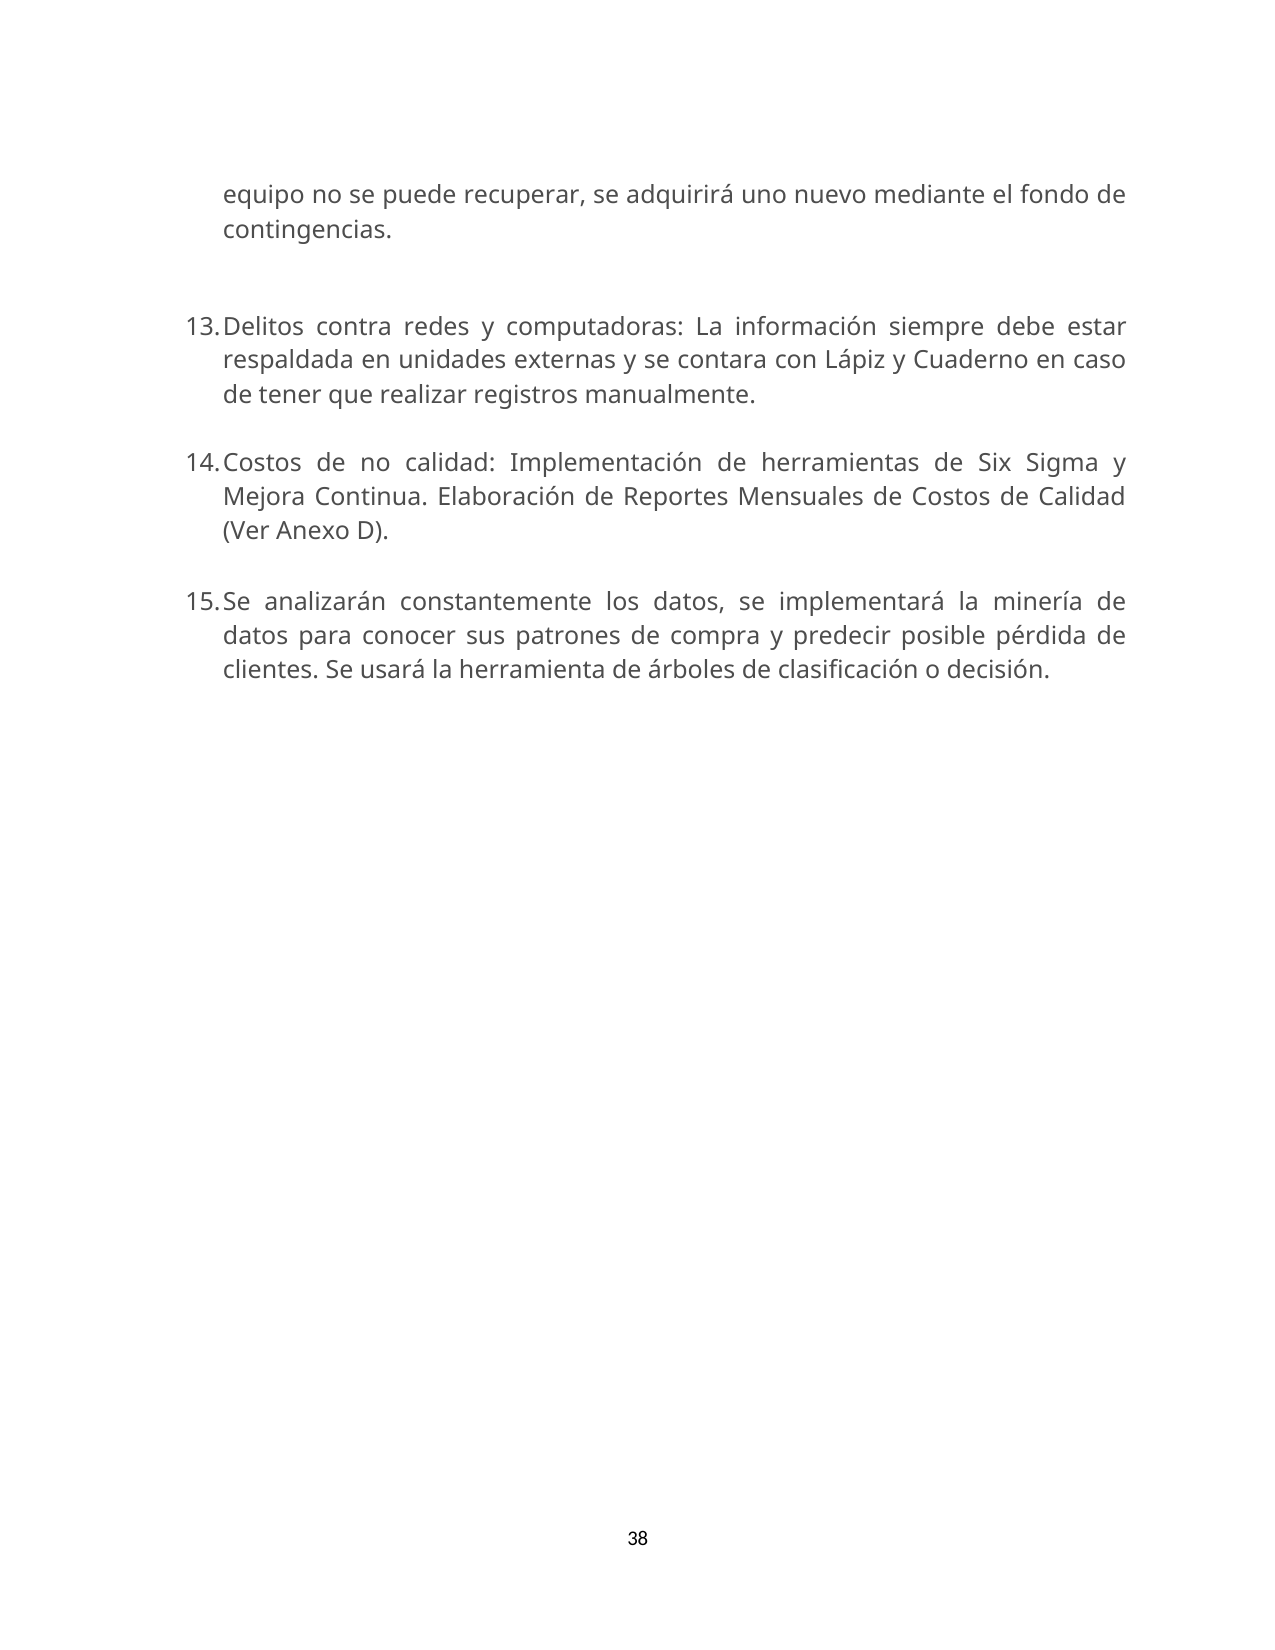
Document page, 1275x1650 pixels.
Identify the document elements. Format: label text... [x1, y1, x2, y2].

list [185, 177, 1127, 245]
list Delitos contra redes y computadoras: La información siempre debe estar respaldada en unidades externas y se contara con Lápiz y Cuaderno en caso de tener que realizar registros manualmente. [185, 308, 1127, 410]
list Costos de no calidad: Implementación de herramientas de Six Sigma y Mejora Continua. Elaboración de Reportes Mensuales de Costos de Calidad (Ver Anexo D). [185, 444, 1127, 547]
list Se analizarán constantemente los datos, se implementará la minería de datos para conocer sus patrones de compra y predecir posible pérdida de clientes. Se usará la herramienta de árboles de clasificación o decisión. [185, 584, 1127, 686]
